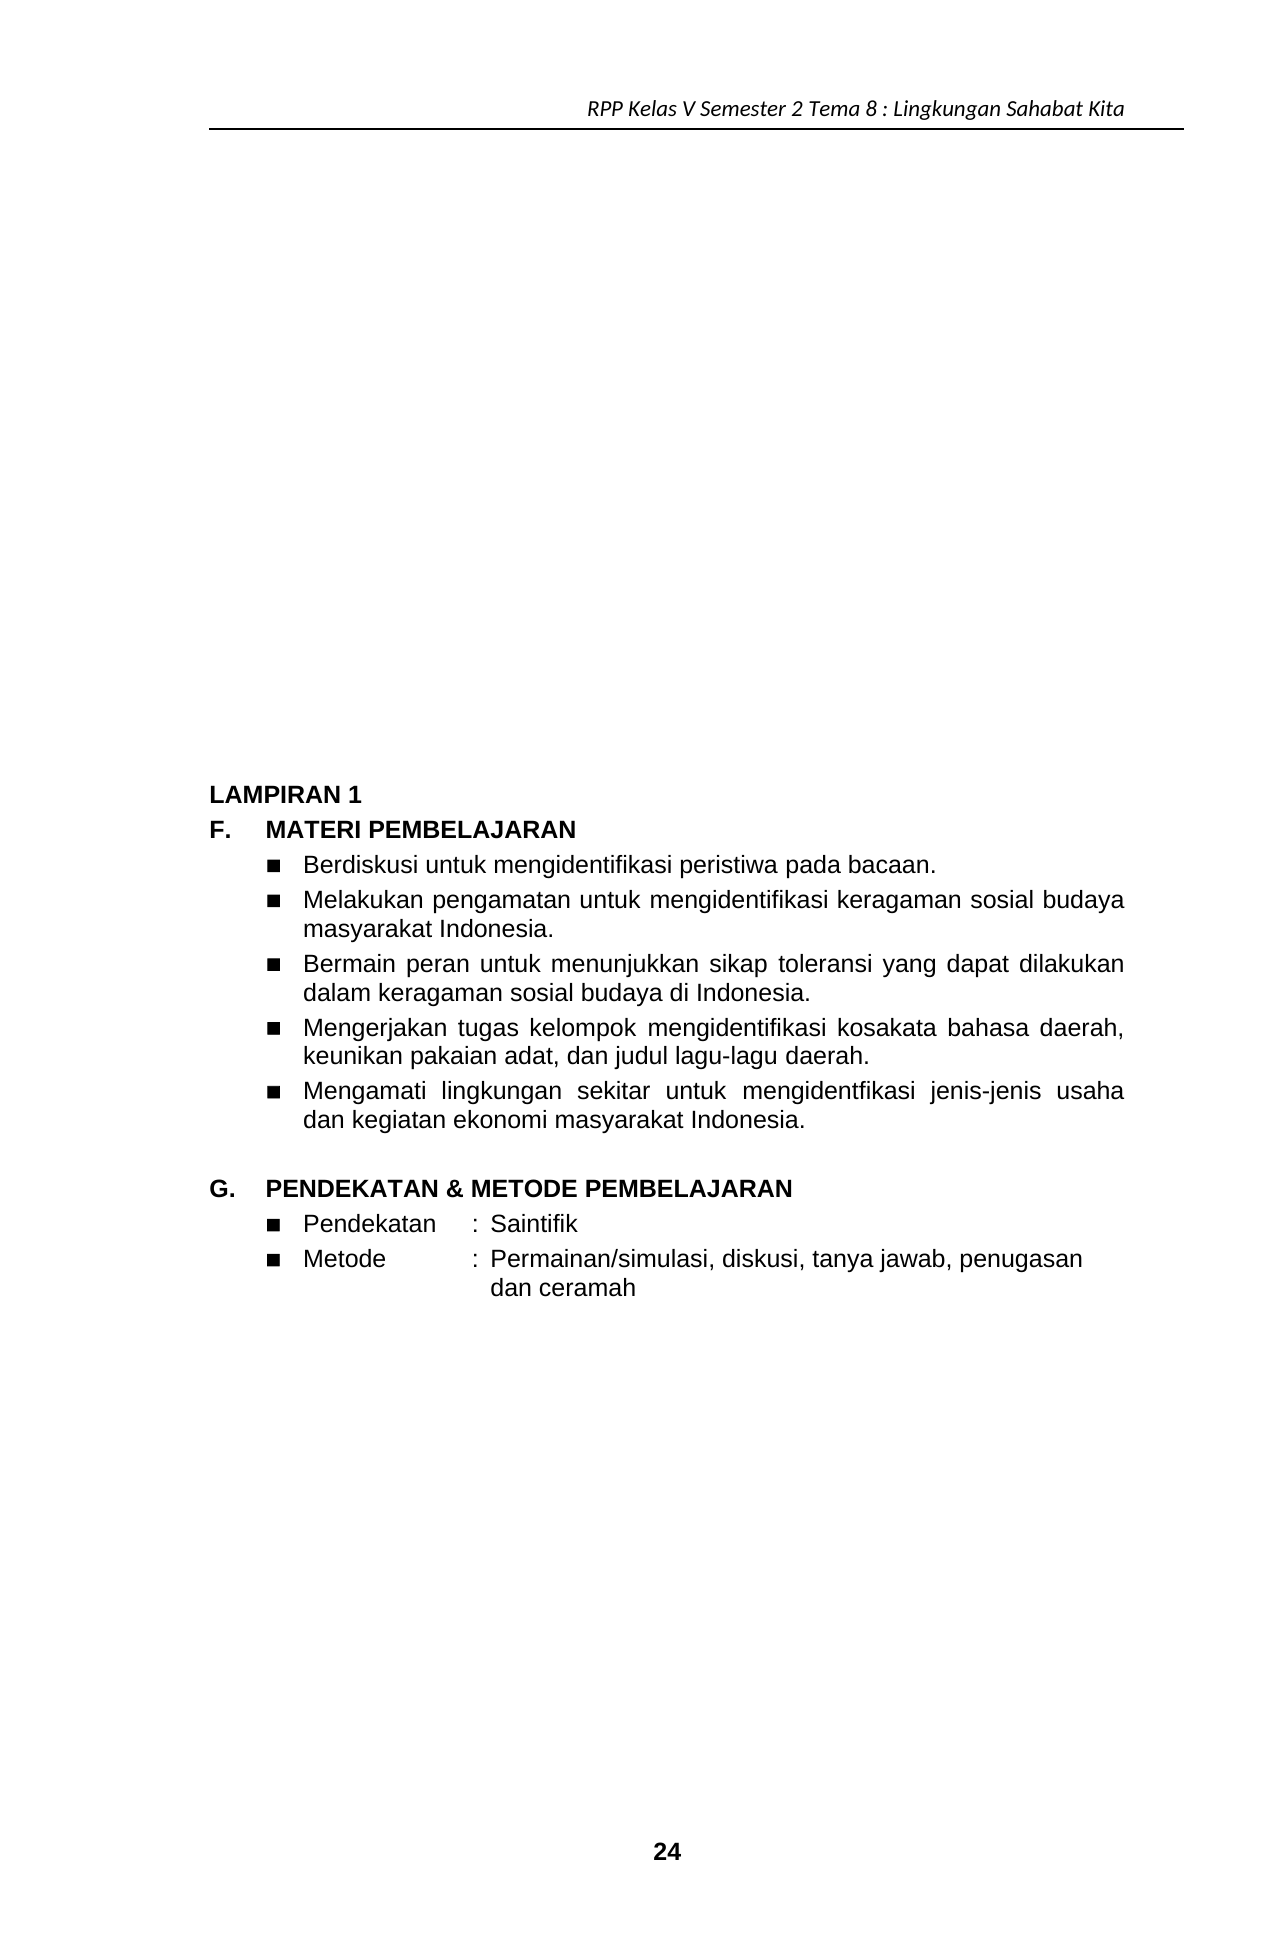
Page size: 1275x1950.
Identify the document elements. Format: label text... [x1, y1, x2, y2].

list Melakukan pengamatan untuk mengidentifikasi keragaman sosial budaya masyarakat Indonesia. [265, 885, 1125, 942]
text F. MATERI PEMBELAJARAN [209, 815, 1125, 844]
list Metode : Permainan/simulasi, diskusi, tanya jawab, penugasan dan ceramah [265, 1244, 1125, 1302]
list Mengerjakan tugas kelompok mengidentifikasi kosakata bahasa daerah, keunikan pakaian adat, dan judul lagu-lagu daerah. [265, 1012, 1125, 1070]
list Mengamati lingkungan sekitar untuk mengidentfikasi jenis-jenis usaha dan kegiatan ekonomi masyarakat Indonesia. [265, 1076, 1125, 1134]
list Pendekatan : Saintifik [265, 1209, 1125, 1238]
list Berdiskusi untuk mengidentifikasi peristiwa pada bacaan. [265, 850, 1125, 879]
text G. PENDEKATAN & METODE PEMBELAJARAN [209, 1174, 1125, 1203]
list Bermain peran untuk menunjukkan sikap toleransi yang dapat dilakukan dalam keragaman sosial budaya di Indonesia. [265, 949, 1125, 1006]
text LAMPIRAN 1 [209, 780, 1125, 809]
